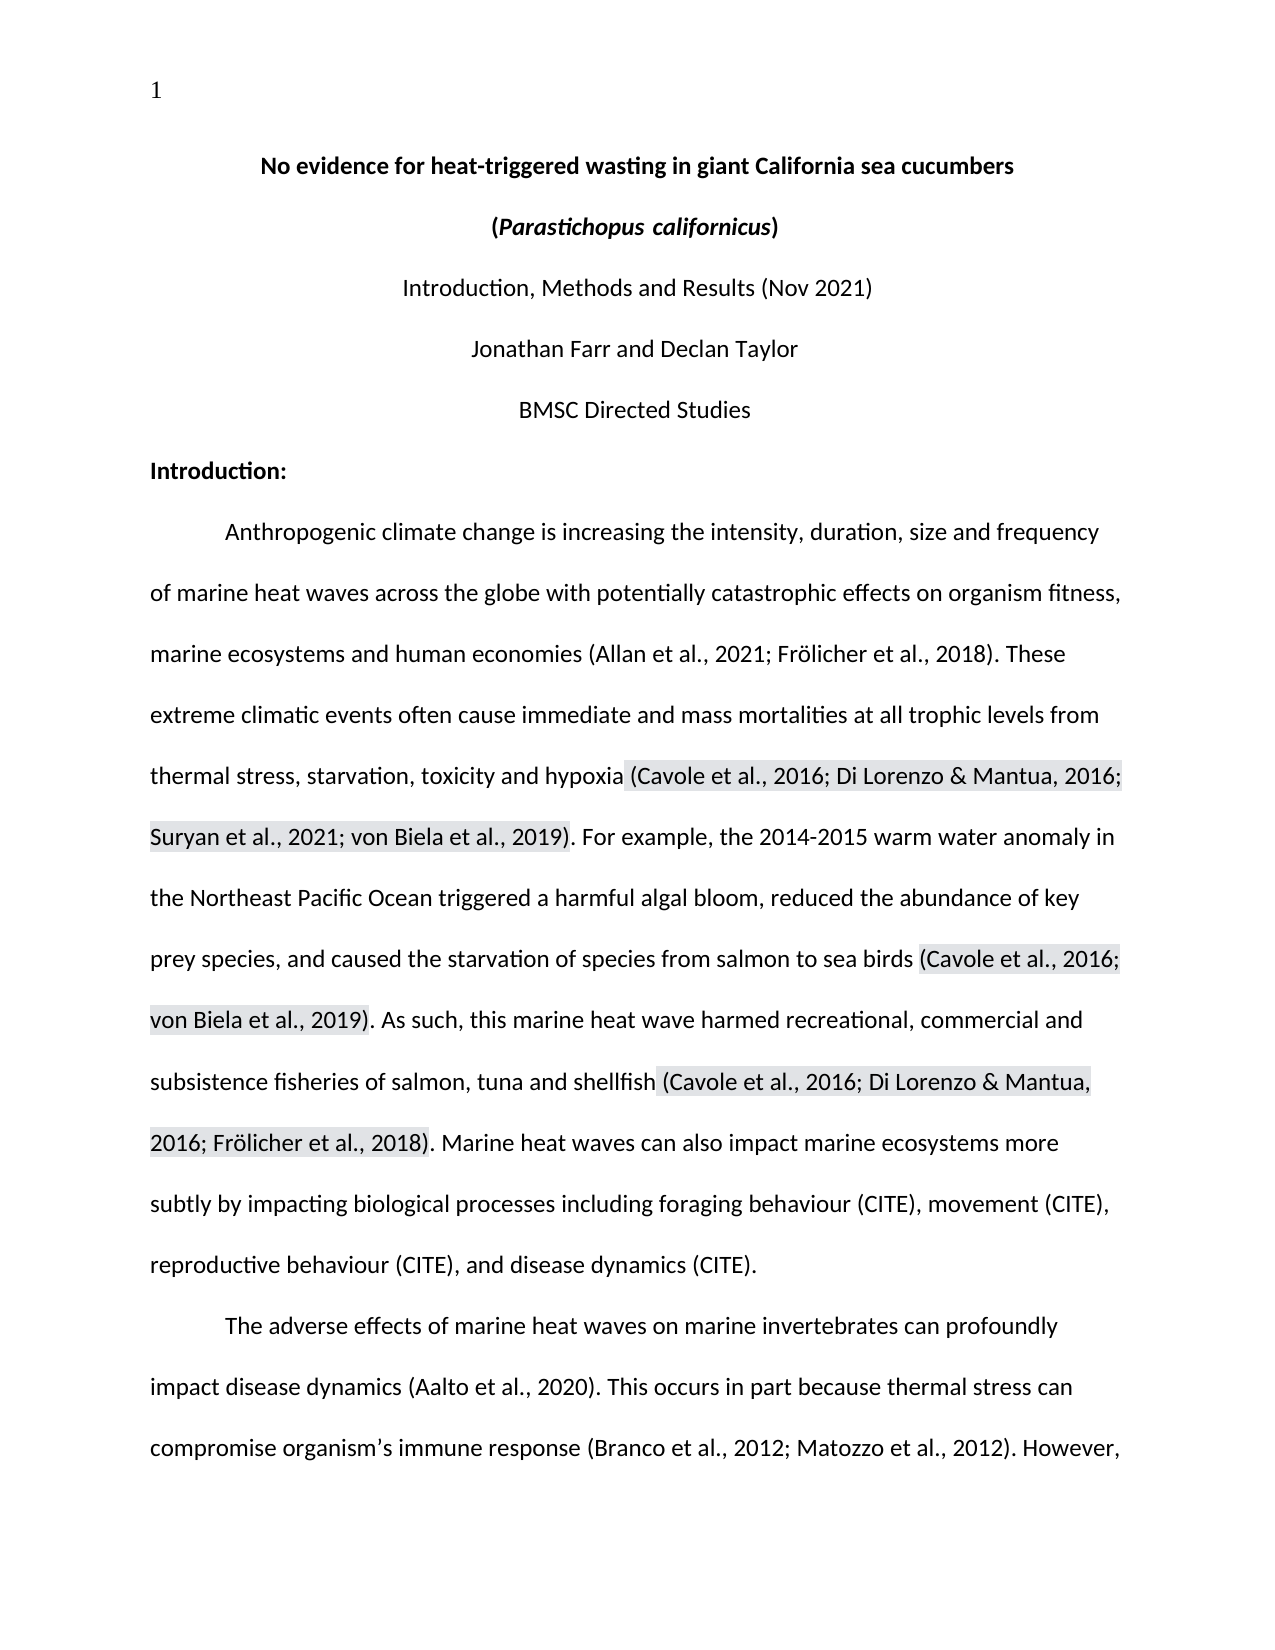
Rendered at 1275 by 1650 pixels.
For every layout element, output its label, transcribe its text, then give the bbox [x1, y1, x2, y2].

text No evidence for heat-triggered wasting in giant California sea cucumbers (Parastichopus californicus) [150, 150, 1125, 242]
text Introduction, Methods and Results (Nov 2021) [150, 272, 1125, 303]
text BMSC Directed Studies [150, 394, 1125, 425]
text Jonathan Farr and Declan Taylor [150, 333, 1125, 364]
text Anthropogenic climate change is increasing the intensity, duration, size and frequency of marine heat waves across the globe with potentially catastrophic effects on organism fitness, marine ecosystems and human economies (Allan et al., 2021; Frölicher et al., 2018). These extreme climatic events often cause immediate and mass mortalities at all trophic levels from thermal stress, starvation, toxicity and hypoxia (Cavole et al., 2016; Di Lorenzo & Mantua, 2016; Suryan et al., 2021; von Biela et al., 2019). For example, the 2014-2015 warm water anomaly in the Northeast Pacific Ocean triggered a harmful algal bloom, reduced the abundance of key prey species, and caused the starvation of species from salmon to sea birds (Cavole et al., 2016; von Biela et al., 2019). As such, this marine heat wave harmed recreational, commercial and subsistence fisheries of salmon, tuna and shellfish (Cavole et al., 2016; Di Lorenzo & Mantua, 2016; Frölicher et al., 2018). Marine heat waves can also impact marine ecosystems more subtly by impacting biological processes including foraging behaviour (CITE), movement (CITE), reproductive behaviour (CITE), and disease dynamics (CITE). [150, 516, 1125, 1279]
text Introduction: [150, 455, 1125, 486]
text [150, 1310, 1125, 1462]
